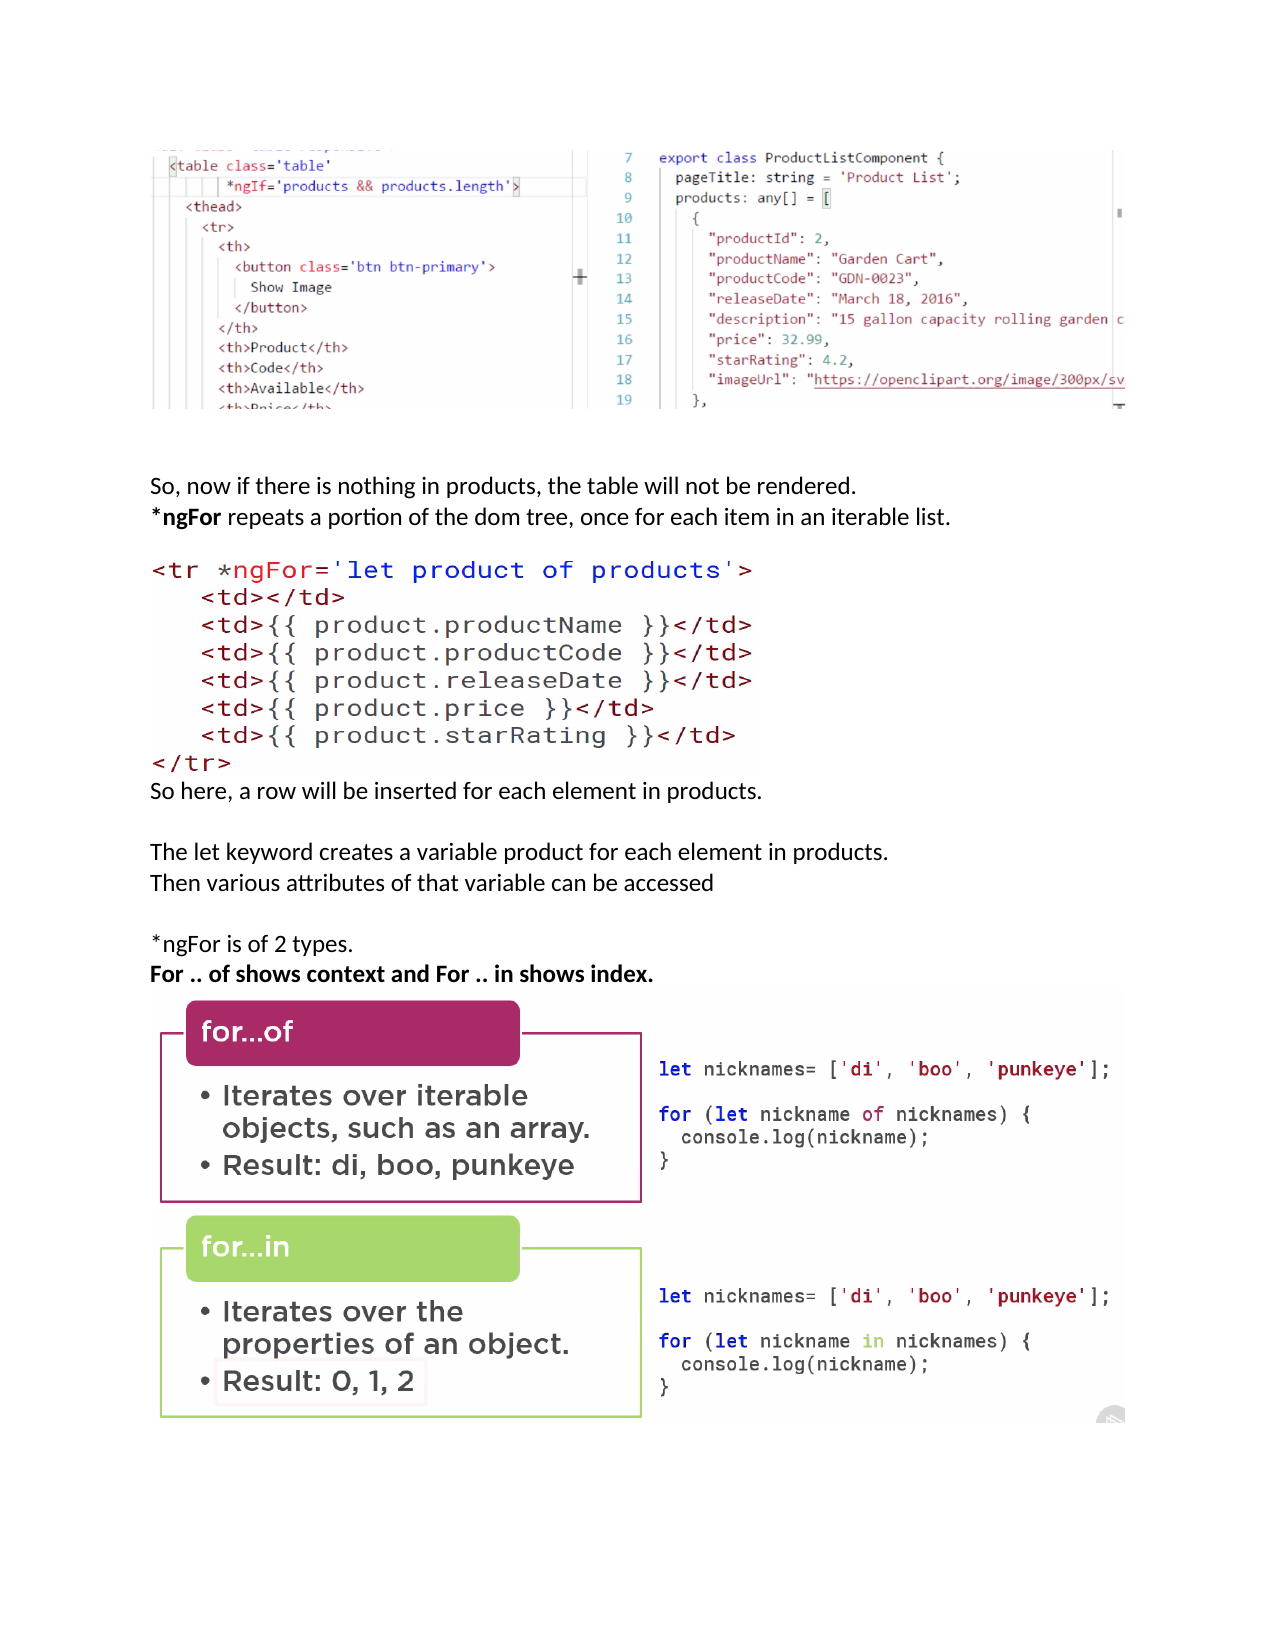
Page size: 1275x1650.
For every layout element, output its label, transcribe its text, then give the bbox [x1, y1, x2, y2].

list *ngFor repeats a portion of the dom tree, once for each item in an iterable list. [150, 501, 1125, 531]
list The let keyword creates a variable product for each element in products. [150, 837, 1125, 867]
list Then various attributes of that variable can be accessed [150, 867, 1125, 898]
list So, now if there is nothing in products, the table will not be rendered. [150, 470, 1125, 501]
picture [150, 150, 1125, 409]
picture [150, 561, 755, 776]
picture [150, 989, 1125, 1423]
text For .. of shows context and For .. in shows index. [150, 959, 1125, 989]
list So here, a row will be inserted for each element in products. [150, 776, 1125, 806]
text *ngFor is of 2 types. [150, 928, 1125, 959]
